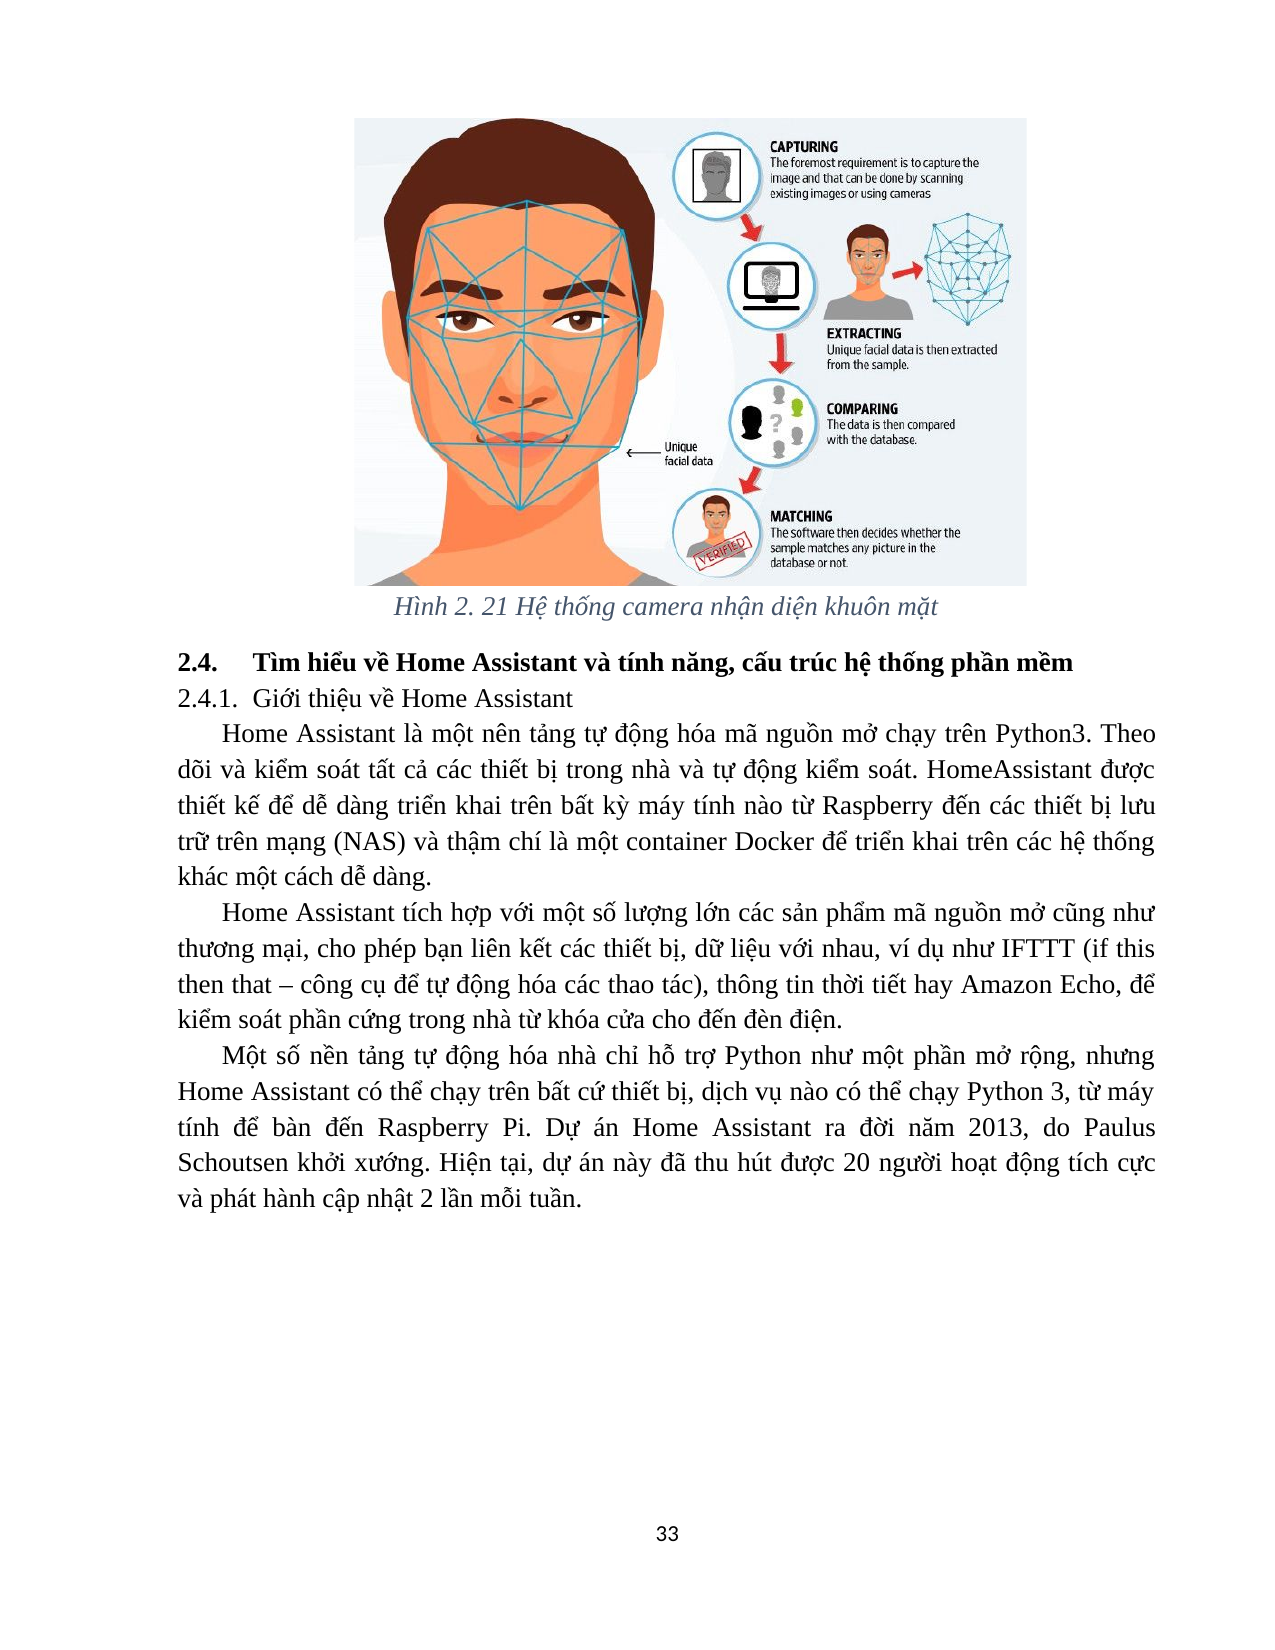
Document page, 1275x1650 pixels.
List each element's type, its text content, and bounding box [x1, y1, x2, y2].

list Một số nền tảng tự động hóa nhà chỉ hỗ trợ Python như một phần mở rộng, nhưng Home Assistant có thể chạy trên bất cứ thiết bị, dịch vụ nào có thể chạy Python 3, từ máy tính để bàn đến Raspberry Pi. Dự án Home Assistant ra đời năm 2013, do Paulus Schoutsen khởi xướng. Hiện tại, dự án này đã thu hút được 20 người hoạt động tích cực và phát hành cập nhật 2 lần mỗi tuần. [177, 1039, 1157, 1213]
list Giới thiệu về Home Assistant [177, 682, 1157, 713]
list Home Assistant là một nên tảng tự động hóa mã nguồn mở chạy trên Python3. Theo dõi và kiểm soát tất cả các thiết bị trong nhà và tự động kiểm soát. HomeAssistant được thiết kế để dễ dàng triển khai trên bất kỳ máy tính nào từ Raspberry đến các thiết bị lưu trữ trên mạng (NAS) và thậm chí là một container Docker để triển khai trên các hệ thống khác một cách dễ dàng. [177, 718, 1157, 892]
picture [354, 118, 1027, 586]
list Tìm hiểu về Home Assistant và tính năng, cấu trúc hệ thống phần mềm [177, 646, 1157, 677]
list Home Assistant tích hợp với một số lượng lớn các sản phẩm mã nguồn mở cũng như thương mại, cho phép bạn liên kết các thiết bị, dữ liệu với nhau, ví dụ như IFTTT (if this then that – công cụ để tự động hóa các thao tác), thông tin thời tiết hay Amazon Echo, để kiểm soát phần cứng trong nhà từ khóa cửa cho đến đèn điện. [177, 896, 1157, 1034]
